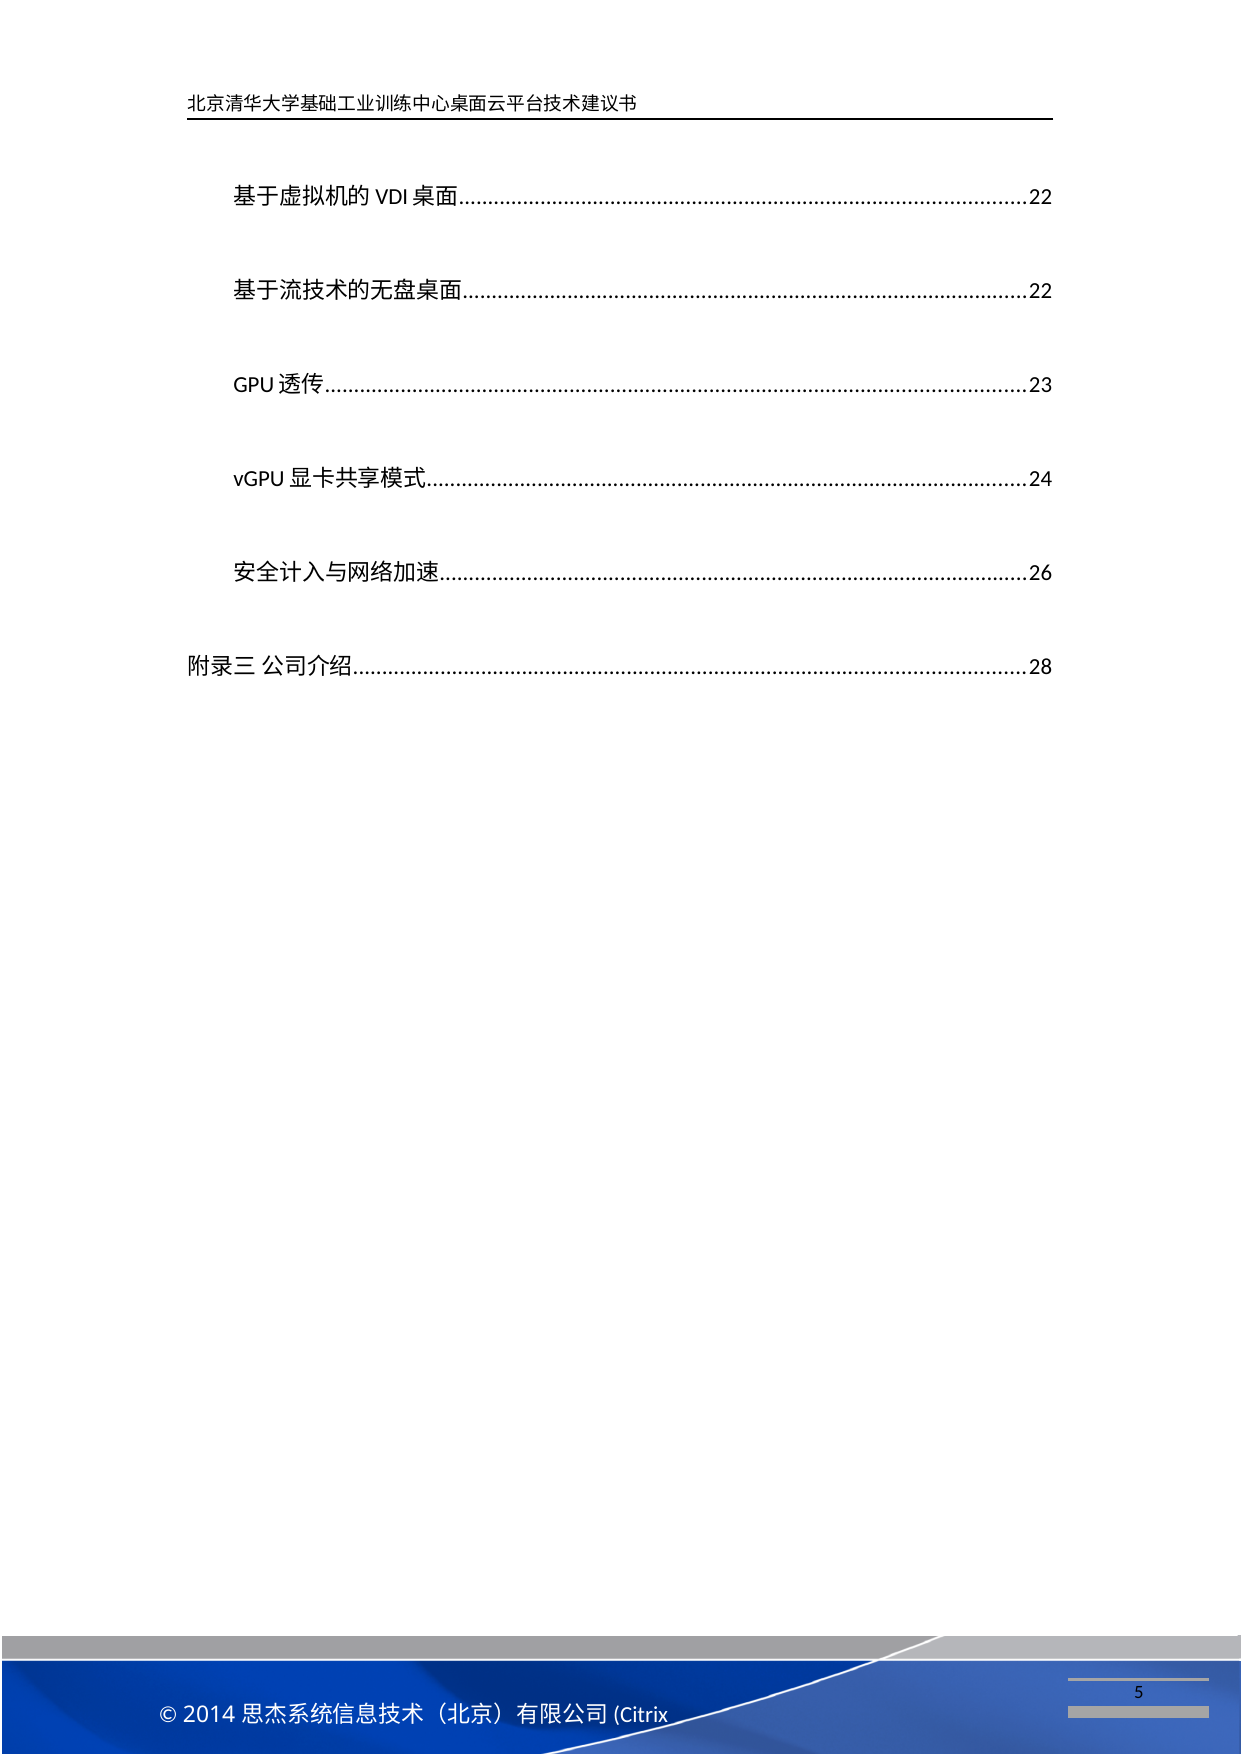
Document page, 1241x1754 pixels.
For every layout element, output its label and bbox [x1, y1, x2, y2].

picture [3, 1635, 1241, 1754]
